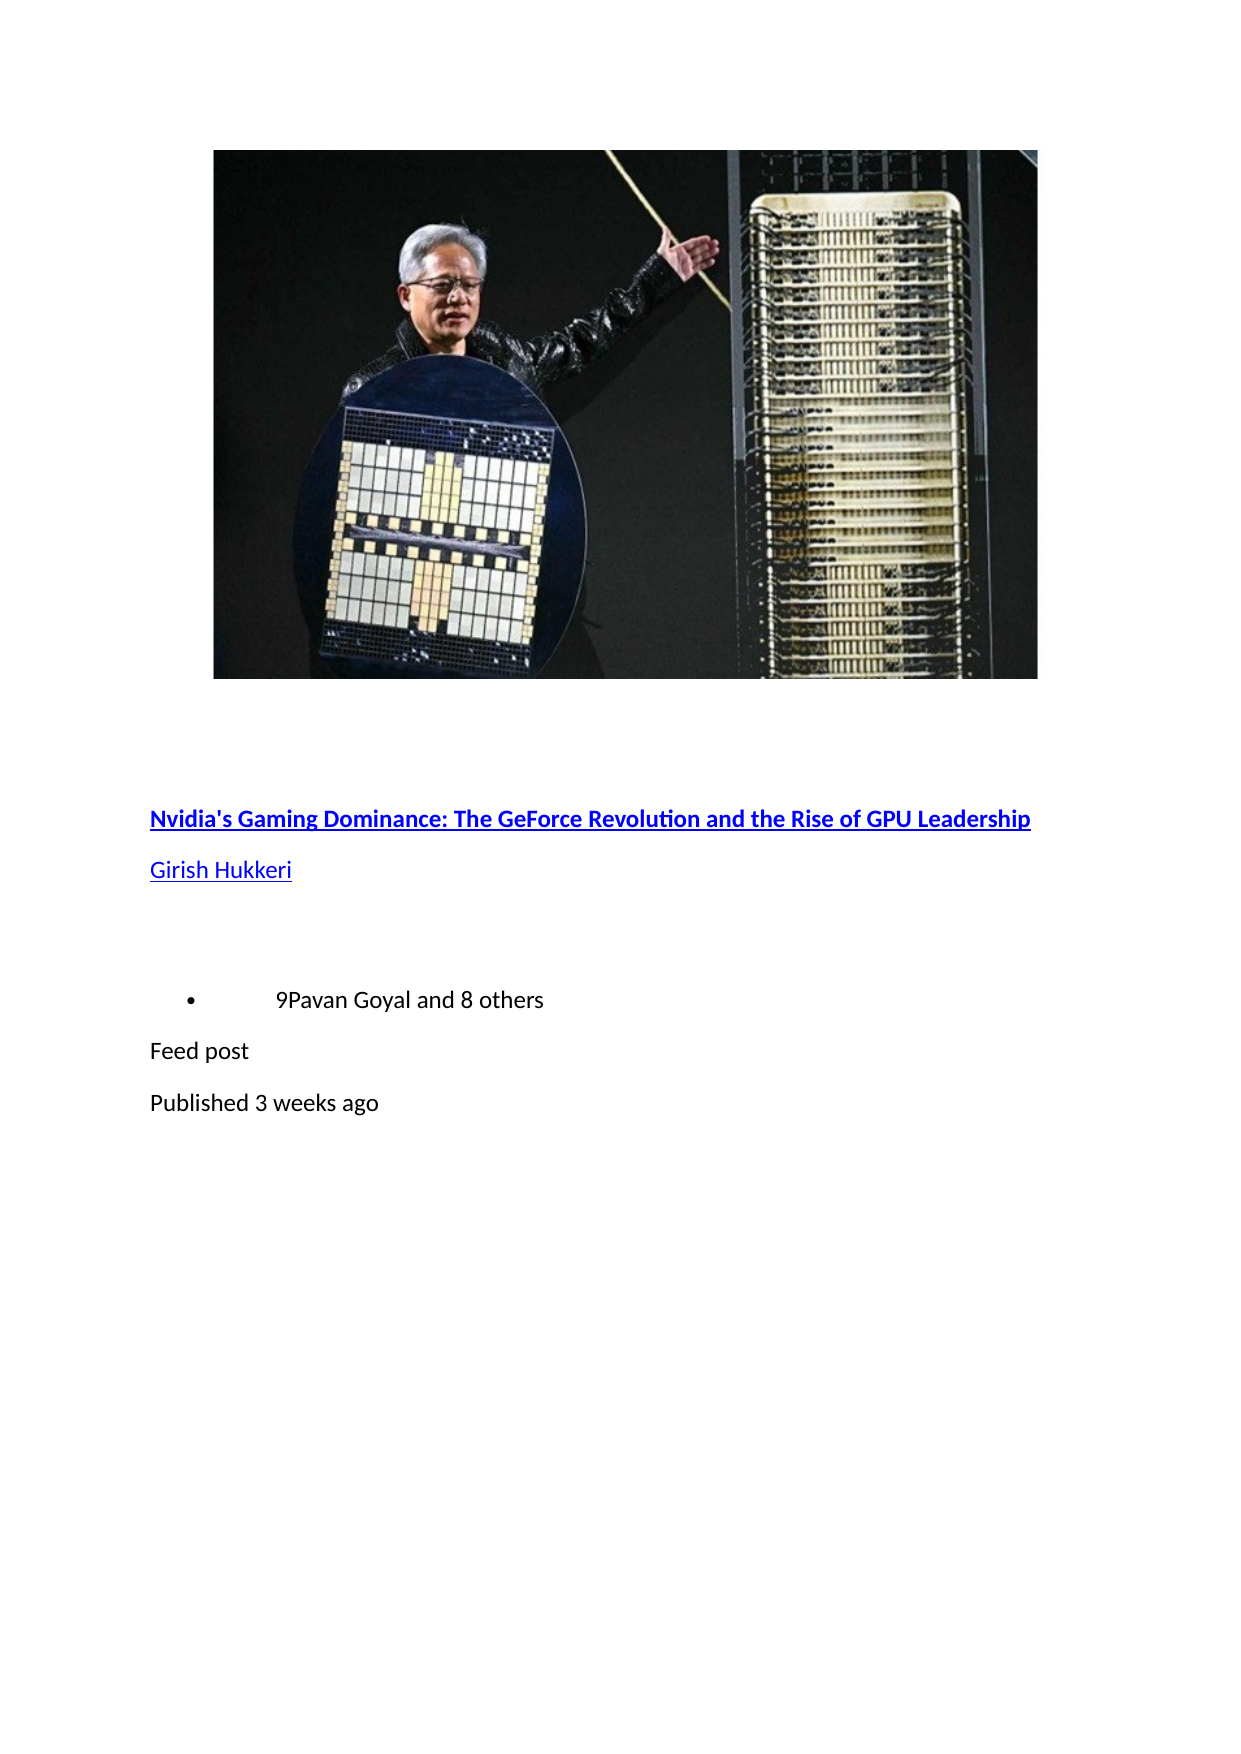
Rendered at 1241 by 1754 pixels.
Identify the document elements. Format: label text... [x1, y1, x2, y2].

picture [150, 150, 1091, 679]
text Feed post [150, 1036, 1090, 1066]
list 9Pavan Goyal and 8 others [187, 958, 1090, 1014]
text Published 3 weeks ago [150, 1087, 1090, 1118]
text Girish Hukkeri [150, 855, 1090, 885]
text Nvidia's Gaming Dominance: The GeForce Revolution and the Rise of GPU Leadership [150, 803, 1090, 833]
